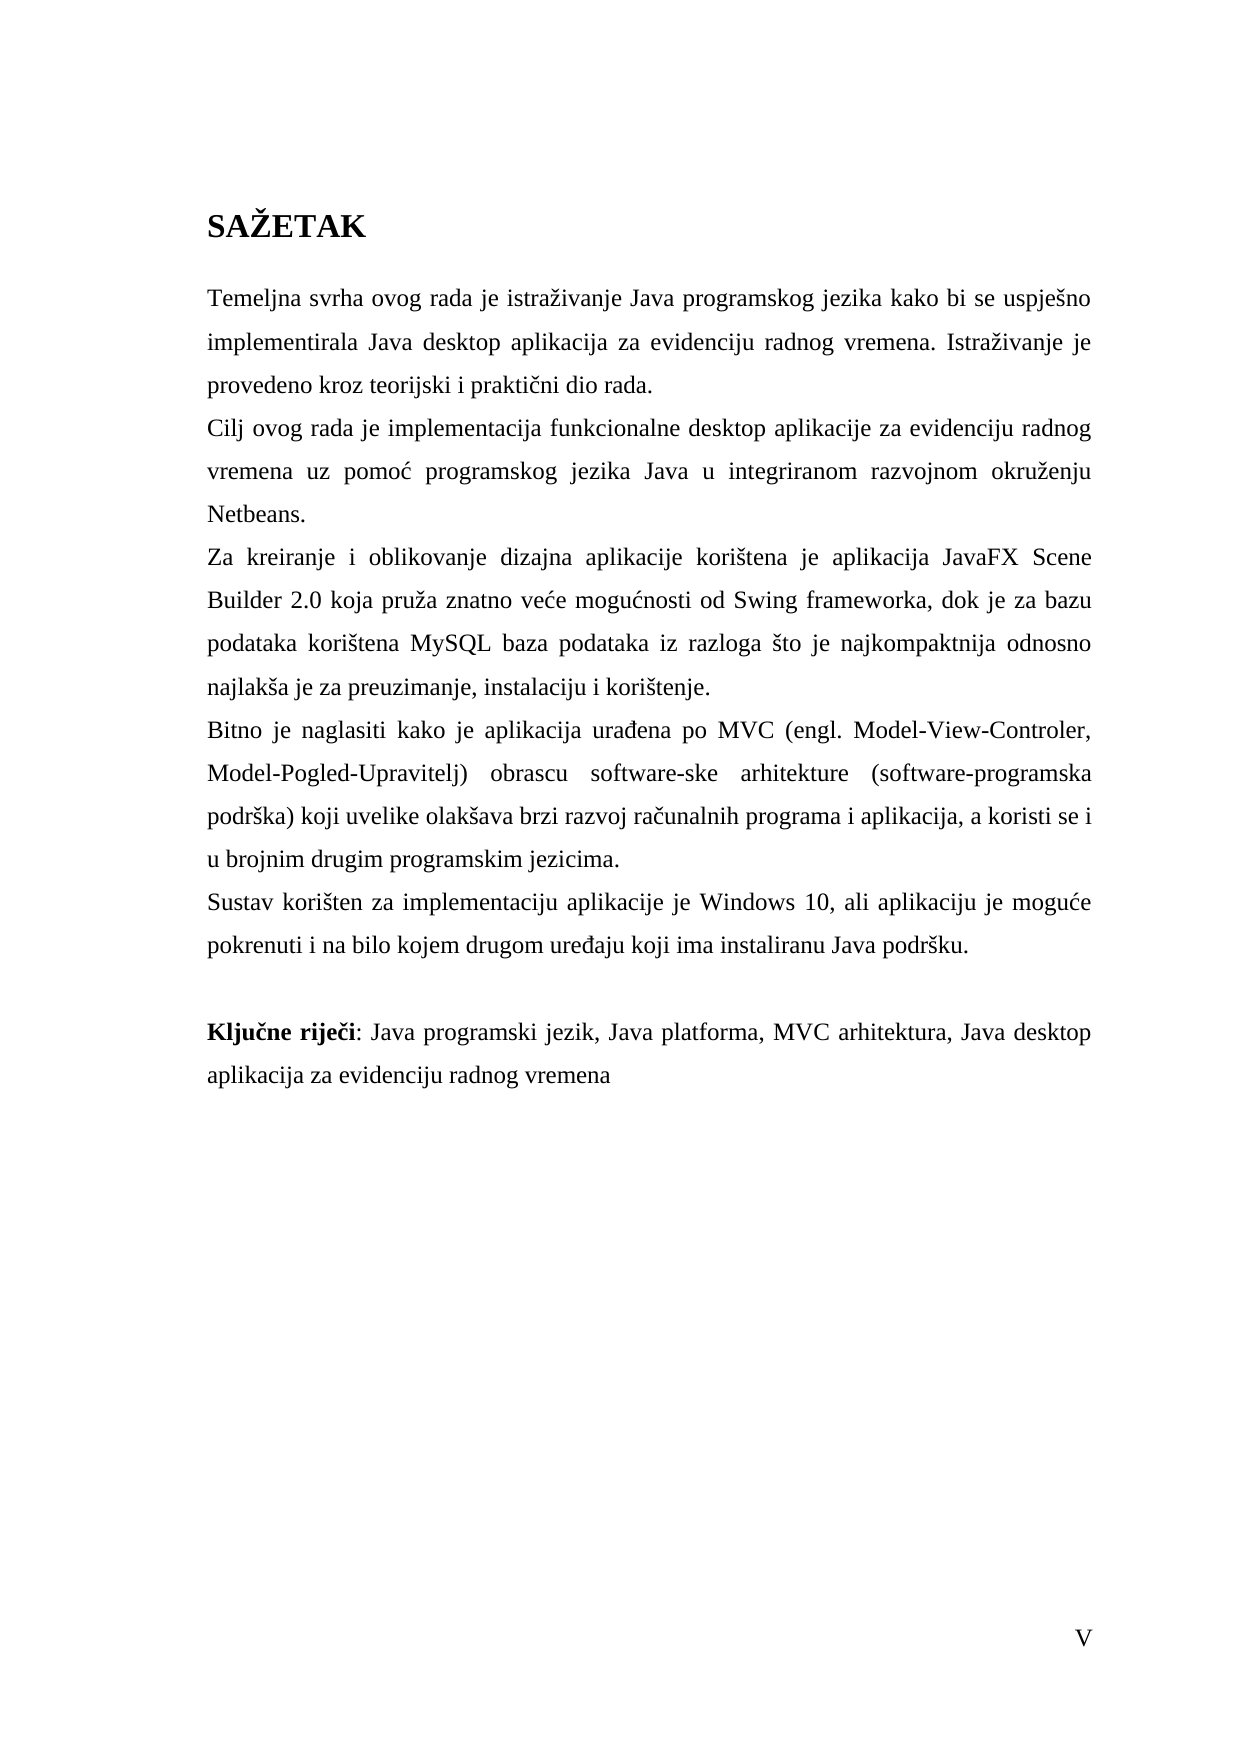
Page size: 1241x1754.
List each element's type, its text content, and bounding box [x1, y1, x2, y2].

text SAŽETAK [207, 207, 1092, 245]
text Bitno je naglasiti kako je aplikacija urađena po MVC (engl. Model-View-Controler, Model-Pogled-Upravitelj) obrascu software-ske arhitekture (software-programska podrška) koji uvelike olakšava brzi razvoj računalnih programa i aplikacija, a koristi se i u brojnim drugim programskim jezicima. [207, 715, 1092, 873]
text Sustav korišten za implementaciju aplikacije je Windows 10, ali aplikaciju je moguće pokrenuti i na bilo kojem drugom uređaju koji ima instaliranu Java podršku. [207, 887, 1092, 959]
text Cilj ovog rada je implementacija funkcionalne desktop aplikacije za evidenciju radnog vremena uz pomoć programskog jezika Java u integriranom razvojnom okruženju Netbeans. [207, 413, 1092, 528]
text Za kreiranje i oblikovanje dizajna aplikacije korištena je aplikacija JavaFX Scene Builder 2.0 koja pruža znatno veće mogućnosti od Swing frameworka, dok je za bazu podataka korištena MySQL baza podataka iz razloga što je najkompaktnija odnosno najlakša je za preuzimanje, instalaciju i korištenje. [207, 542, 1092, 700]
text Ključne riječi: Java programski jezik, Java platforma, MVC arhitektura, Java desktop aplikacija za evidenciju radnog vremena [207, 1017, 1092, 1088]
text Temeljna svrha ovog rada je istraživanje Java programskog jezika kako bi se uspješno implementirala Java desktop aplikacija za evidenciju radnog vremena. Istraživanje je provedeno kroz teorijski i praktični dio rada. [207, 283, 1092, 398]
